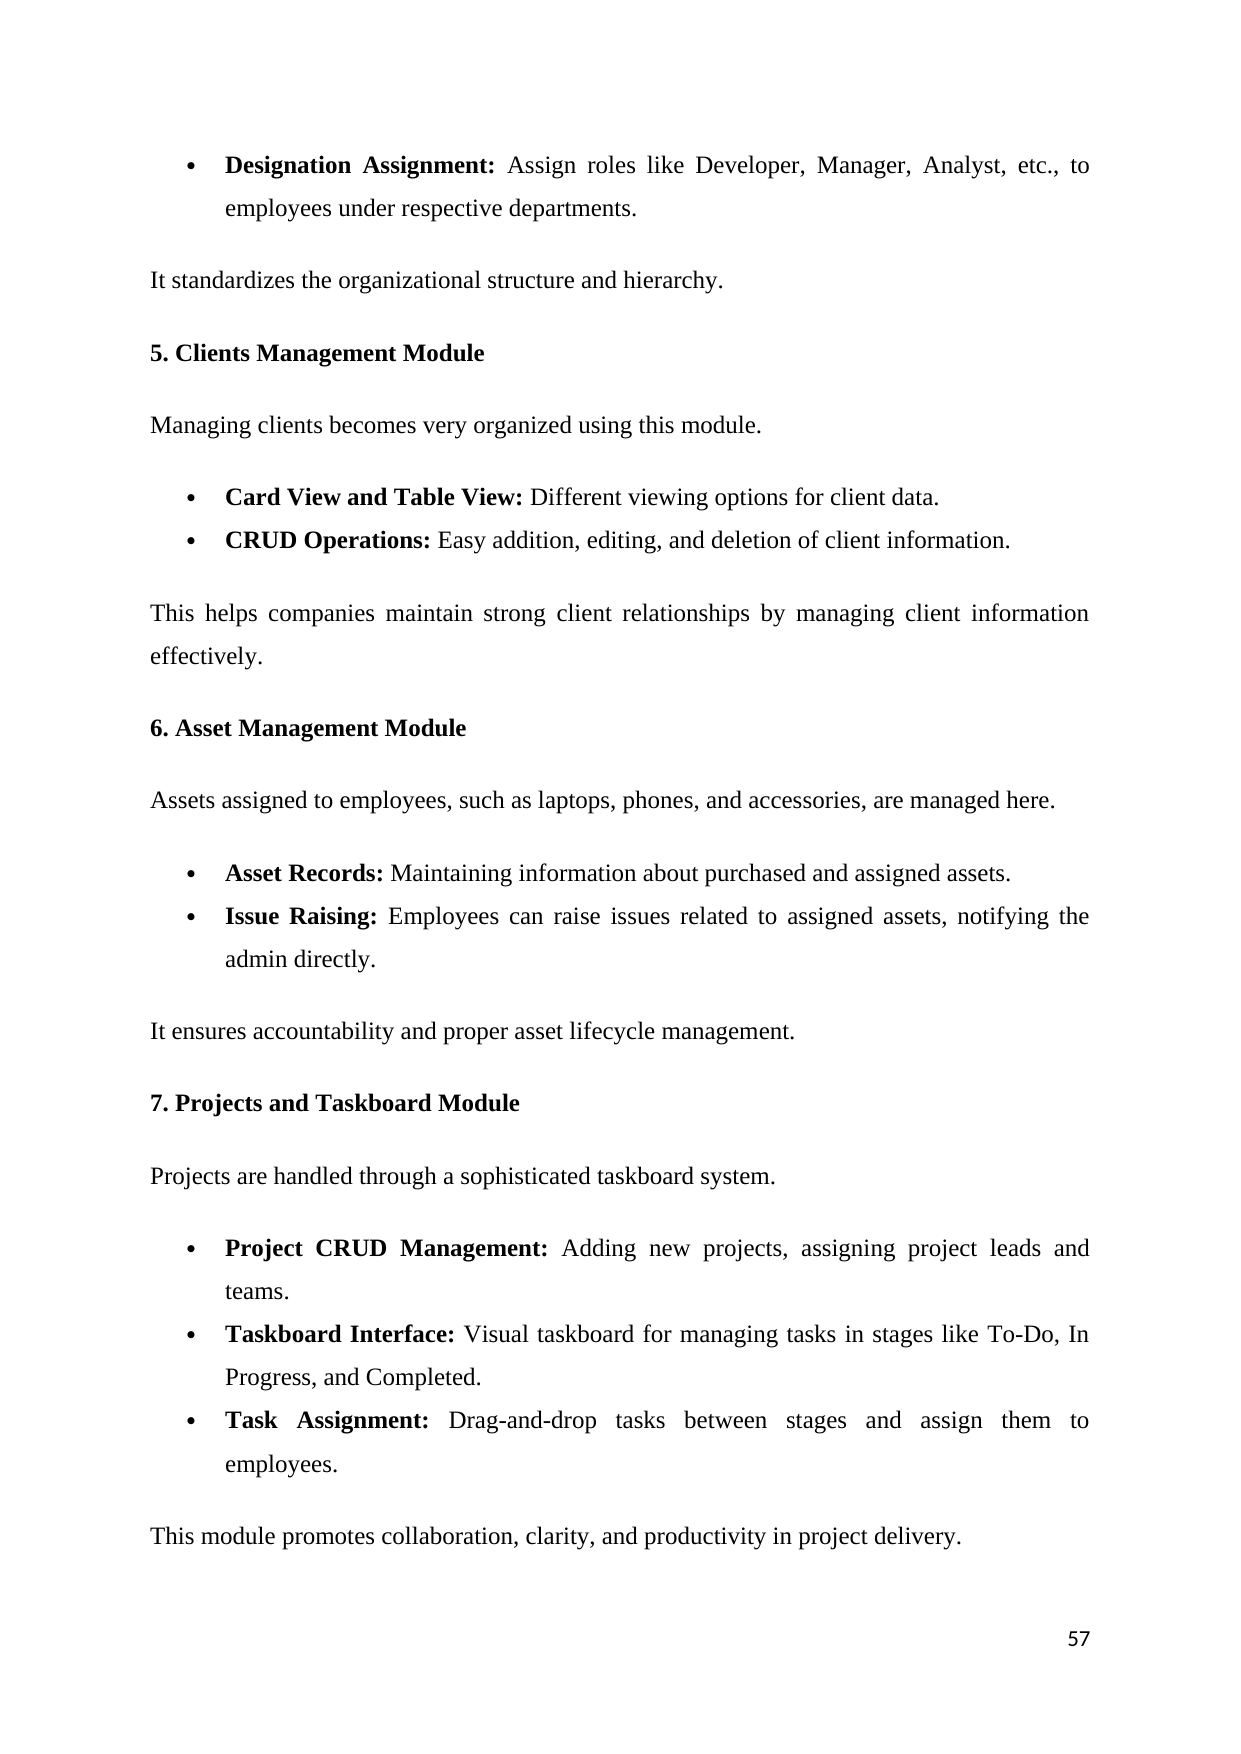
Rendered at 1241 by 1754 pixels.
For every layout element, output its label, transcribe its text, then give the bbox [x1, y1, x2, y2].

list CRUD Operations: Easy addition, editing, and deletion of client information. [187, 525, 1090, 554]
text This module promotes collaboration, clarity, and productivity in project delivery. [150, 1521, 1090, 1550]
list Asset Records: Maintaining information about purchased and assigned assets. [187, 858, 1090, 886]
text 7. Projects and Taskboard Module [150, 1088, 1090, 1117]
text It ensures accountability and proper asset lifecycle management. [150, 1016, 1090, 1045]
text 5. Clients Management Module [150, 338, 1090, 366]
list Taskboard Interface: Visual taskboard for managing tasks in stages like To-Do, In Progress, and Completed. [187, 1319, 1090, 1391]
text Projects are handled through a sophisticated taskboard system. [150, 1161, 1090, 1189]
list Task Assignment: Drag-and-drop tasks between stages and assign them to employees. [187, 1406, 1090, 1477]
text This helps companies maintain strong client relationships by managing client information effectively. [150, 598, 1090, 669]
list Issue Raising: Employees can raise issues related to assigned assets, notifying the admin directly. [187, 901, 1090, 973]
list Designation Assignment: Assign roles like Developer, Manager, Analyst, etc., to employees under respective departments. [187, 150, 1090, 222]
text Managing clients becomes very organized using this module. [150, 410, 1090, 439]
text Assets assigned to employees, such as laptops, phones, and accessories, are managed here. [150, 785, 1090, 814]
list Project CRUD Management: Adding new projects, assigning project leads and teams. [187, 1233, 1090, 1305]
text It standardizes the organizational structure and hierarchy. [150, 265, 1090, 294]
text 6. Asset Management Module [150, 713, 1090, 742]
list Card View and Table View: Different viewing options for client data. [187, 482, 1090, 511]
